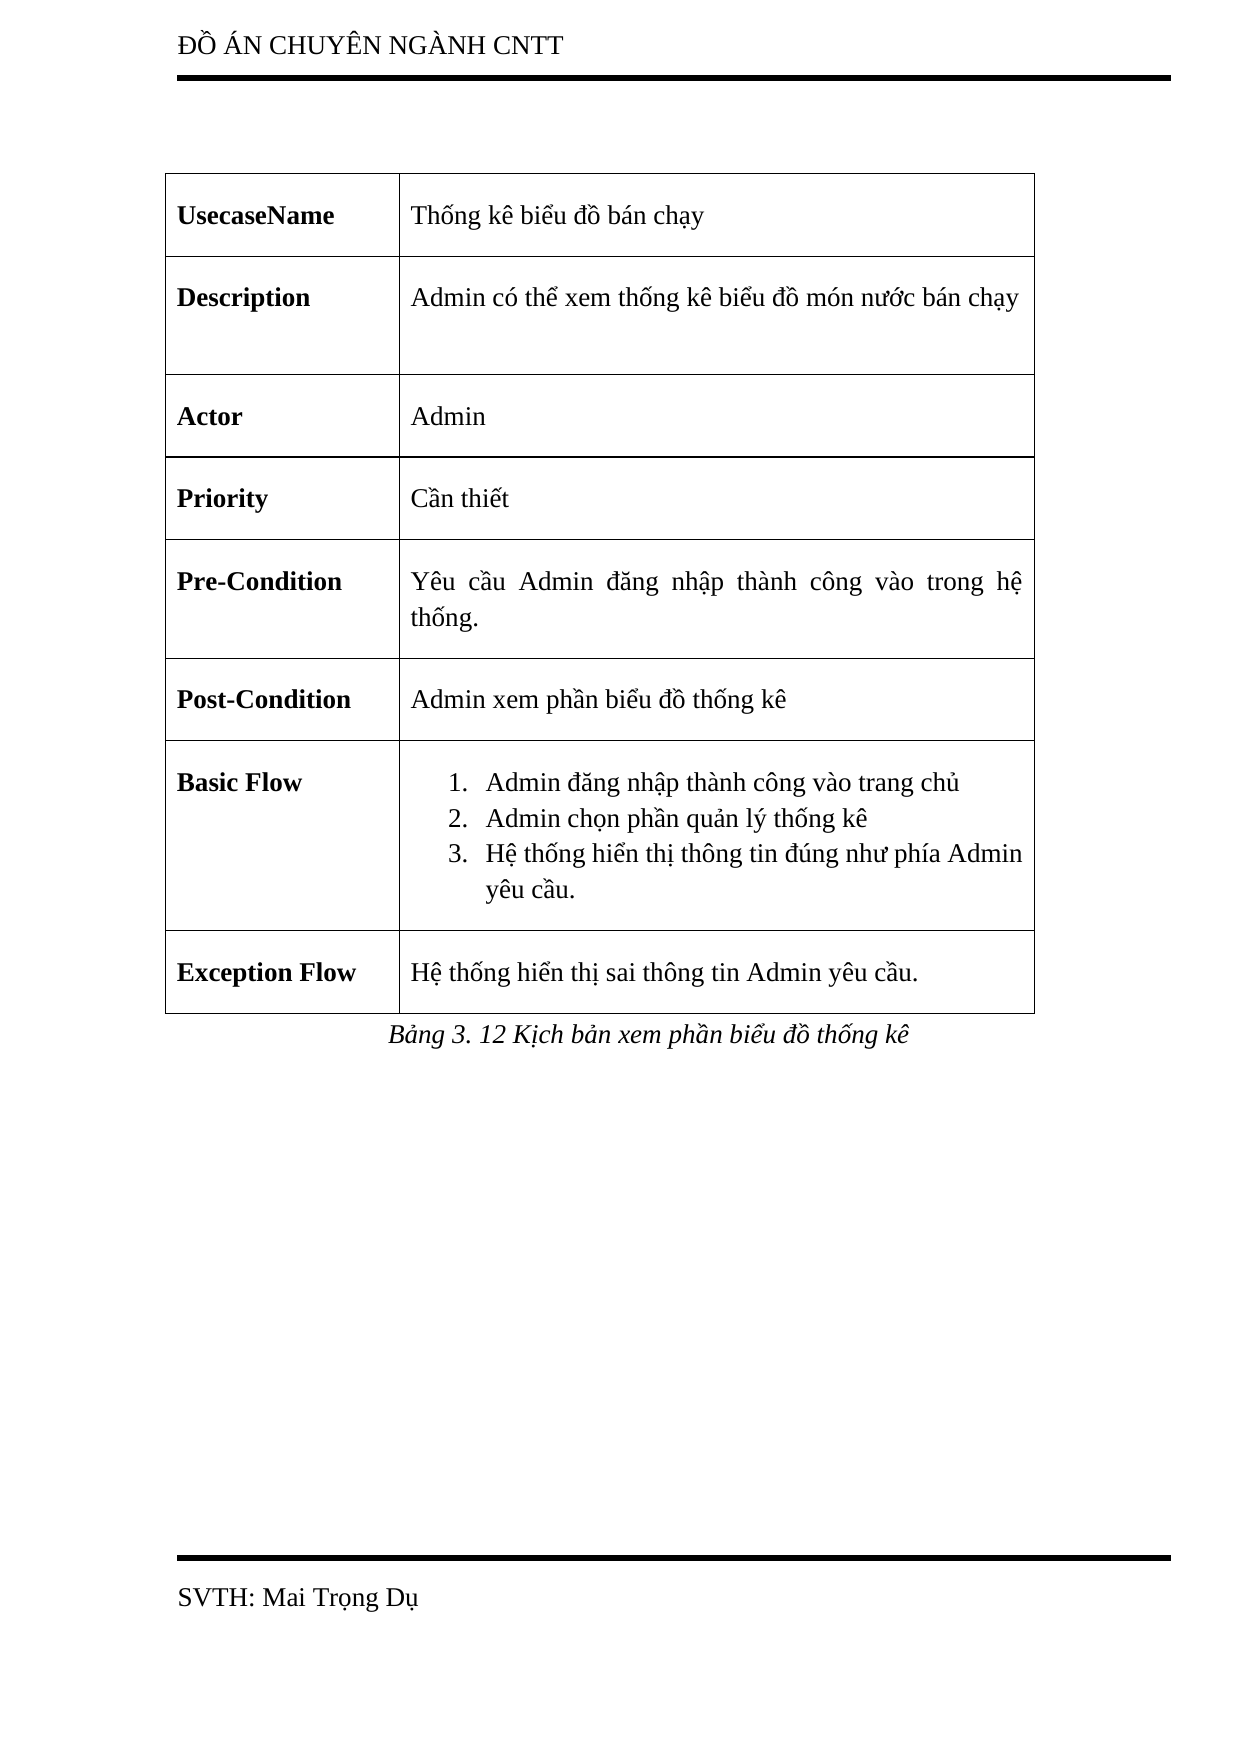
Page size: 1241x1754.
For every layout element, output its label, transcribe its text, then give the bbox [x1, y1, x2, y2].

table_cell Admin đăng nhập thành công vào trang chủ Admin chọn phần quản lý thống kê Hệ thống hiển thị thông tin đúng như phía Admin yêu cầu. [400, 741, 1034, 930]
table_cell Cần thiết [400, 458, 1034, 539]
table_cell Hệ thống hiển thị sai thông tin Admin yêu cầu. [400, 931, 1034, 1012]
table_cell Pre-Condition [166, 540, 399, 657]
table_cell Actor [166, 375, 399, 456]
table_cell Priority [166, 458, 399, 539]
table_cell Description [166, 257, 399, 374]
table_cell Basic Flow [166, 741, 399, 930]
table_header UsecaseName [166, 174, 399, 256]
table_cell Admin [400, 375, 1034, 456]
table_cell Admin có thể xem thống kê biểu đồ món nước bán chạy [400, 257, 1034, 374]
table_cell Yêu cầu Admin đăng nhập thành công vào trong hệ thống. [400, 540, 1034, 657]
table_cell Post-Condition [166, 659, 399, 740]
table_cell Admin xem phần biểu đồ thống kê [400, 659, 1034, 740]
table_header Thống kê biểu đồ bán chạy [400, 174, 1034, 256]
table_cell Exception Flow [166, 931, 399, 1012]
